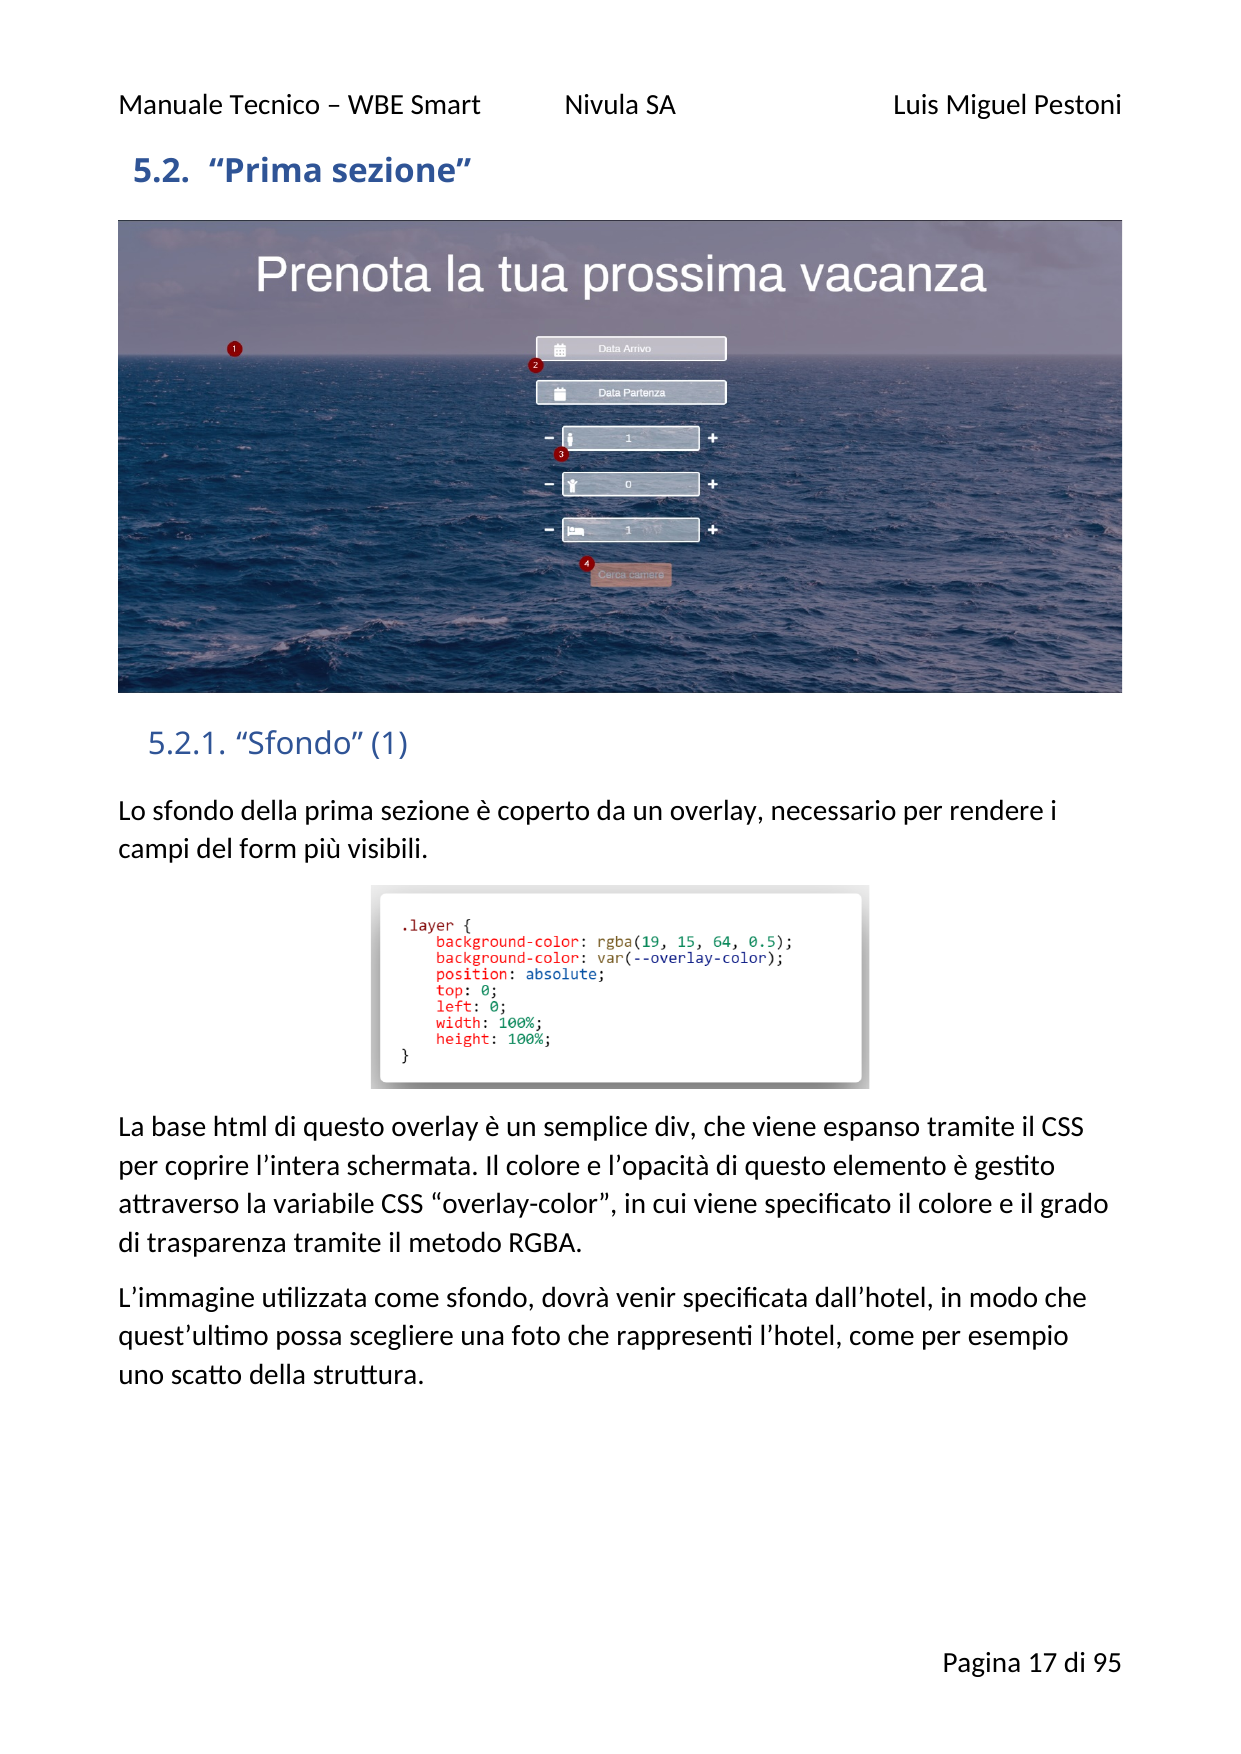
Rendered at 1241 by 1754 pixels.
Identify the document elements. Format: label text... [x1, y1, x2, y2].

subtitle “Sfondo” (1) [148, 721, 1122, 763]
text L’immagine utilizzata come sfondo, dovrà venir specificata dall’hotel, in modo che quest’ultimo possa scegliere una foto che rappresenti l’hotel, come per esempio uno scatto della struttura. [118, 1279, 1122, 1391]
picture [118, 220, 1123, 693]
text Lo sfondo della prima sezione è coperto da un overlay, necessario per rendere i campi del form più visibili. [118, 792, 1122, 866]
text La base html di questo overlay è un semplice div, che viene espanso tramite il CSS per coprire l’intera schermata. Il colore e l’opacità di questo elemento è gestito attraverso la variabile CSS “overlay-color”, in cui viene specificato il colore e il grado di trasparenza tramite il metodo RGBA. [118, 1108, 1122, 1259]
subtitle “Prima sezione” [133, 147, 1122, 192]
picture [370, 885, 870, 1089]
